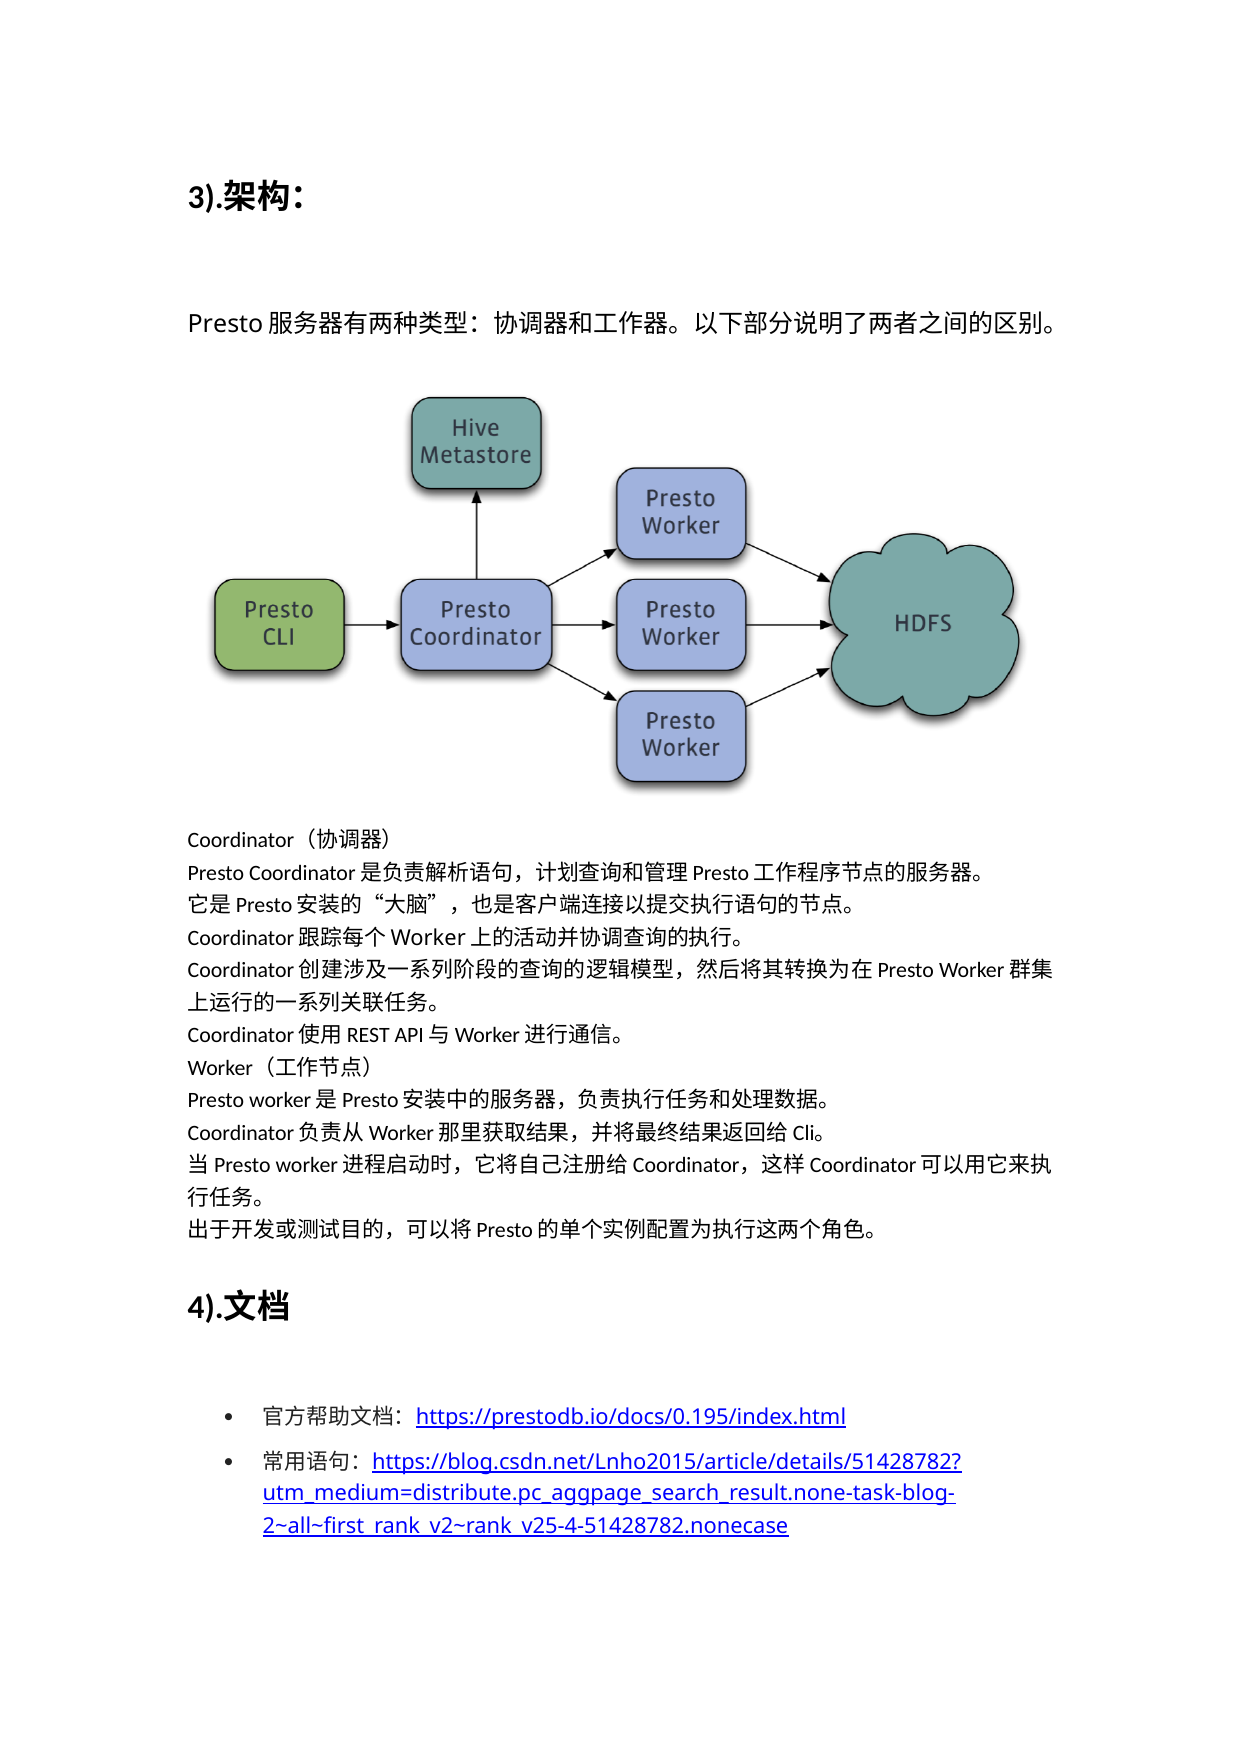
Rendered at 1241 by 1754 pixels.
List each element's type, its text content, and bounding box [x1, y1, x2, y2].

picture [187, 375, 1053, 813]
text 当Presto worker进程启动时，它将自己注册给Coordinator，这样Coordinator可以用它来执行任务。 [187, 1147, 1053, 1212]
text Presto worker是Presto安装中的服务器，负责执行任务和处理数据。 [187, 1082, 1053, 1114]
list 常用语句：https://blog.csdn.net/Lnho2015/article/details/51428782?utm_medium=distribute.pc_aggpage_search_result.none-task-blog-2~all~first_rank_v2~rank_v25-4-51428782.nonecase [225, 1443, 1053, 1541]
text Coordinator使用REST API与Worker进行通信。 [187, 1017, 1053, 1049]
text Presto Coordinator是负责解析语句，计划查询和管理Presto工作程序节点的服务器。 [187, 854, 1053, 887]
text 出于开发或测试目的，可以将Presto的单个实例配置为执行这两个角色。 [187, 1212, 1053, 1244]
text Coordinator（协调器） [187, 822, 1053, 854]
text Coordinator负责从Worker那里获取结果，并将最终结果返回给Cli。 [187, 1114, 1053, 1147]
text 它是Presto安装的“大脑”，也是客户端连接以提交执行语句的节点。 [187, 887, 1053, 919]
subtitle 4).文档 [187, 1271, 1053, 1336]
text Coordinator跟踪每个Worker上的活动并协调查询的执行。 [187, 919, 1053, 952]
text Worker（工作节点） [187, 1049, 1053, 1082]
text Presto服务器有两种类型：协调器和工作器。以下部分说明了两者之间的区别。 [187, 289, 1053, 354]
list 官方帮助文档：https://prestodb.io/docs/0.195/index.html [225, 1398, 1053, 1431]
subtitle 3).架构： [187, 162, 1053, 227]
text Coordinator创建涉及一系列阶段的查询的逻辑模型，然后将其转换为在Presto Worker群集上运行的一系列关联任务。 [187, 952, 1053, 1017]
